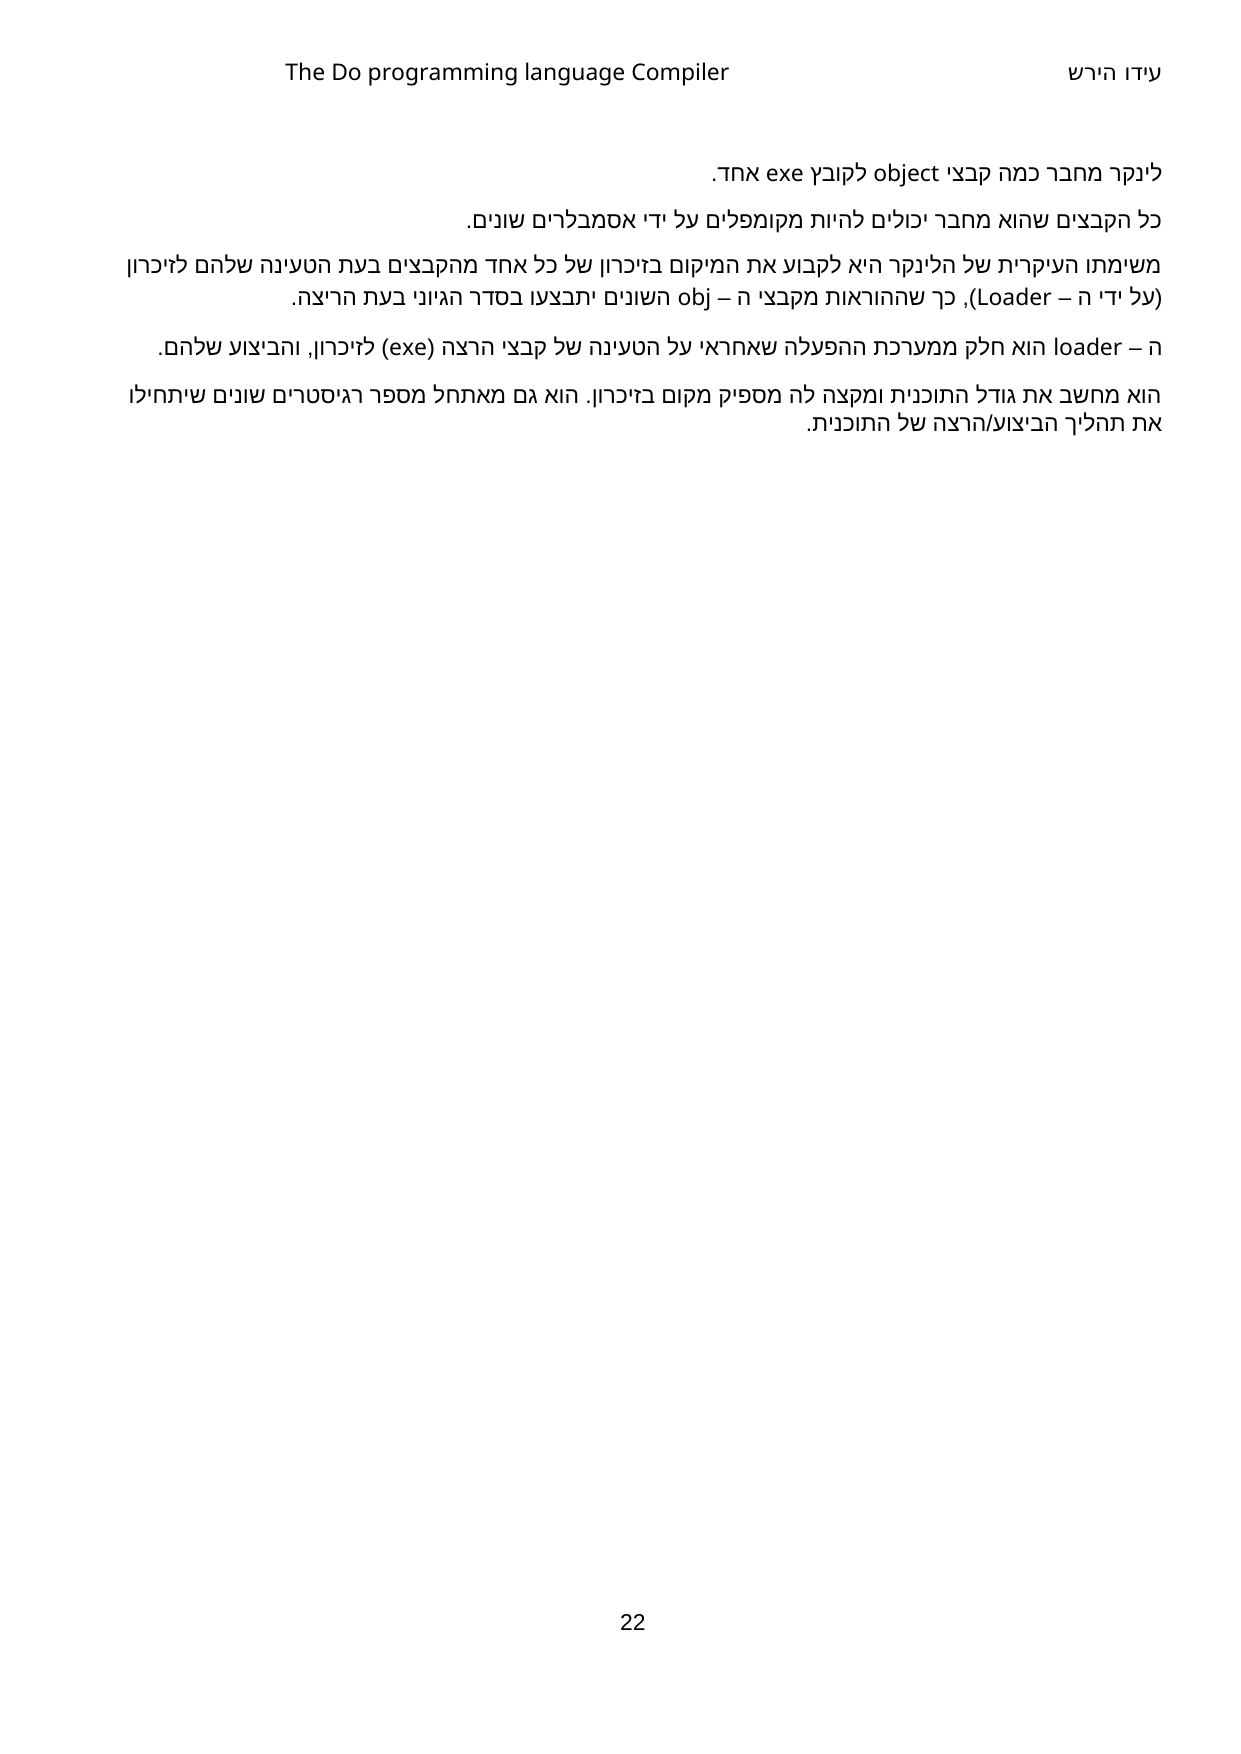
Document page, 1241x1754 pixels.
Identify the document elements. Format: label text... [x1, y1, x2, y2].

text כל הקבצים שהוא מחבר יכולים להיות מקומפלים על ידי אסמבלרים שונים. [103, 207, 1162, 233]
text ה – loader הוא חלק ממערכת ההפעלה שאחראי על הטעינה של קבצי הרצה (exe) לזיכרון, והביצוע שלהם. [103, 331, 1162, 362]
text הוא מחשב את גודל התוכנית ומקצה לה מספיק מקום בזיכרון. הוא גם מאתחל מספר רגיסטרים שונים שיתחילו את תהליך הביצוע/הרצה של התוכנית. [103, 382, 1162, 436]
text לינקר מחבר כמה קבצי object לקובץ exe אחד. [103, 157, 1162, 188]
text משימתו העיקרית של הלינקר היא לקבוע את המיקום בזיכרון של כל אחד מהקבצים בעת הטעינה שלהם לזיכרון (על ידי ה – Loader), כך שההוראות מקבצי ה – obj השונים יתבצעו בסדר הגיוני בעת הריצה. [103, 252, 1162, 312]
